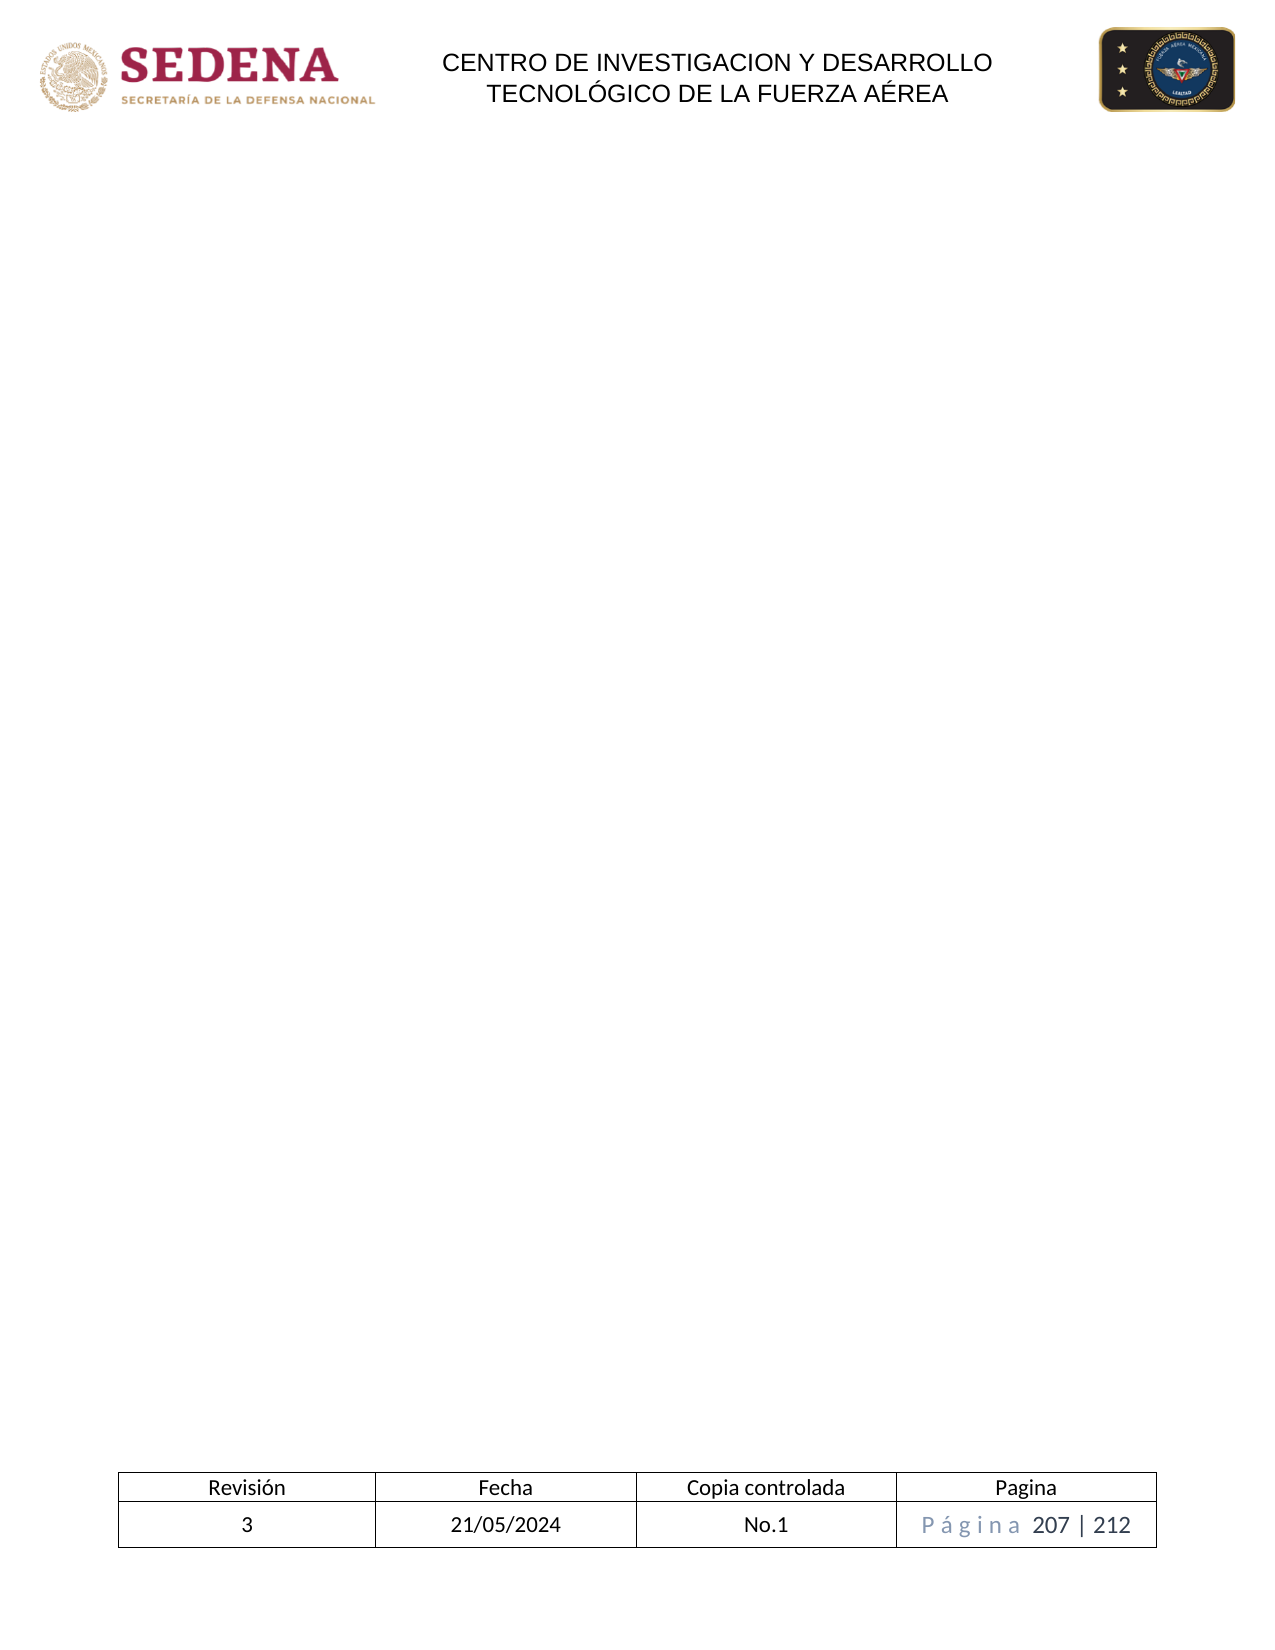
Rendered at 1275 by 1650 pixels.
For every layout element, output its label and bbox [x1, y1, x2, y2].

picture [39, 27, 1236, 112]
